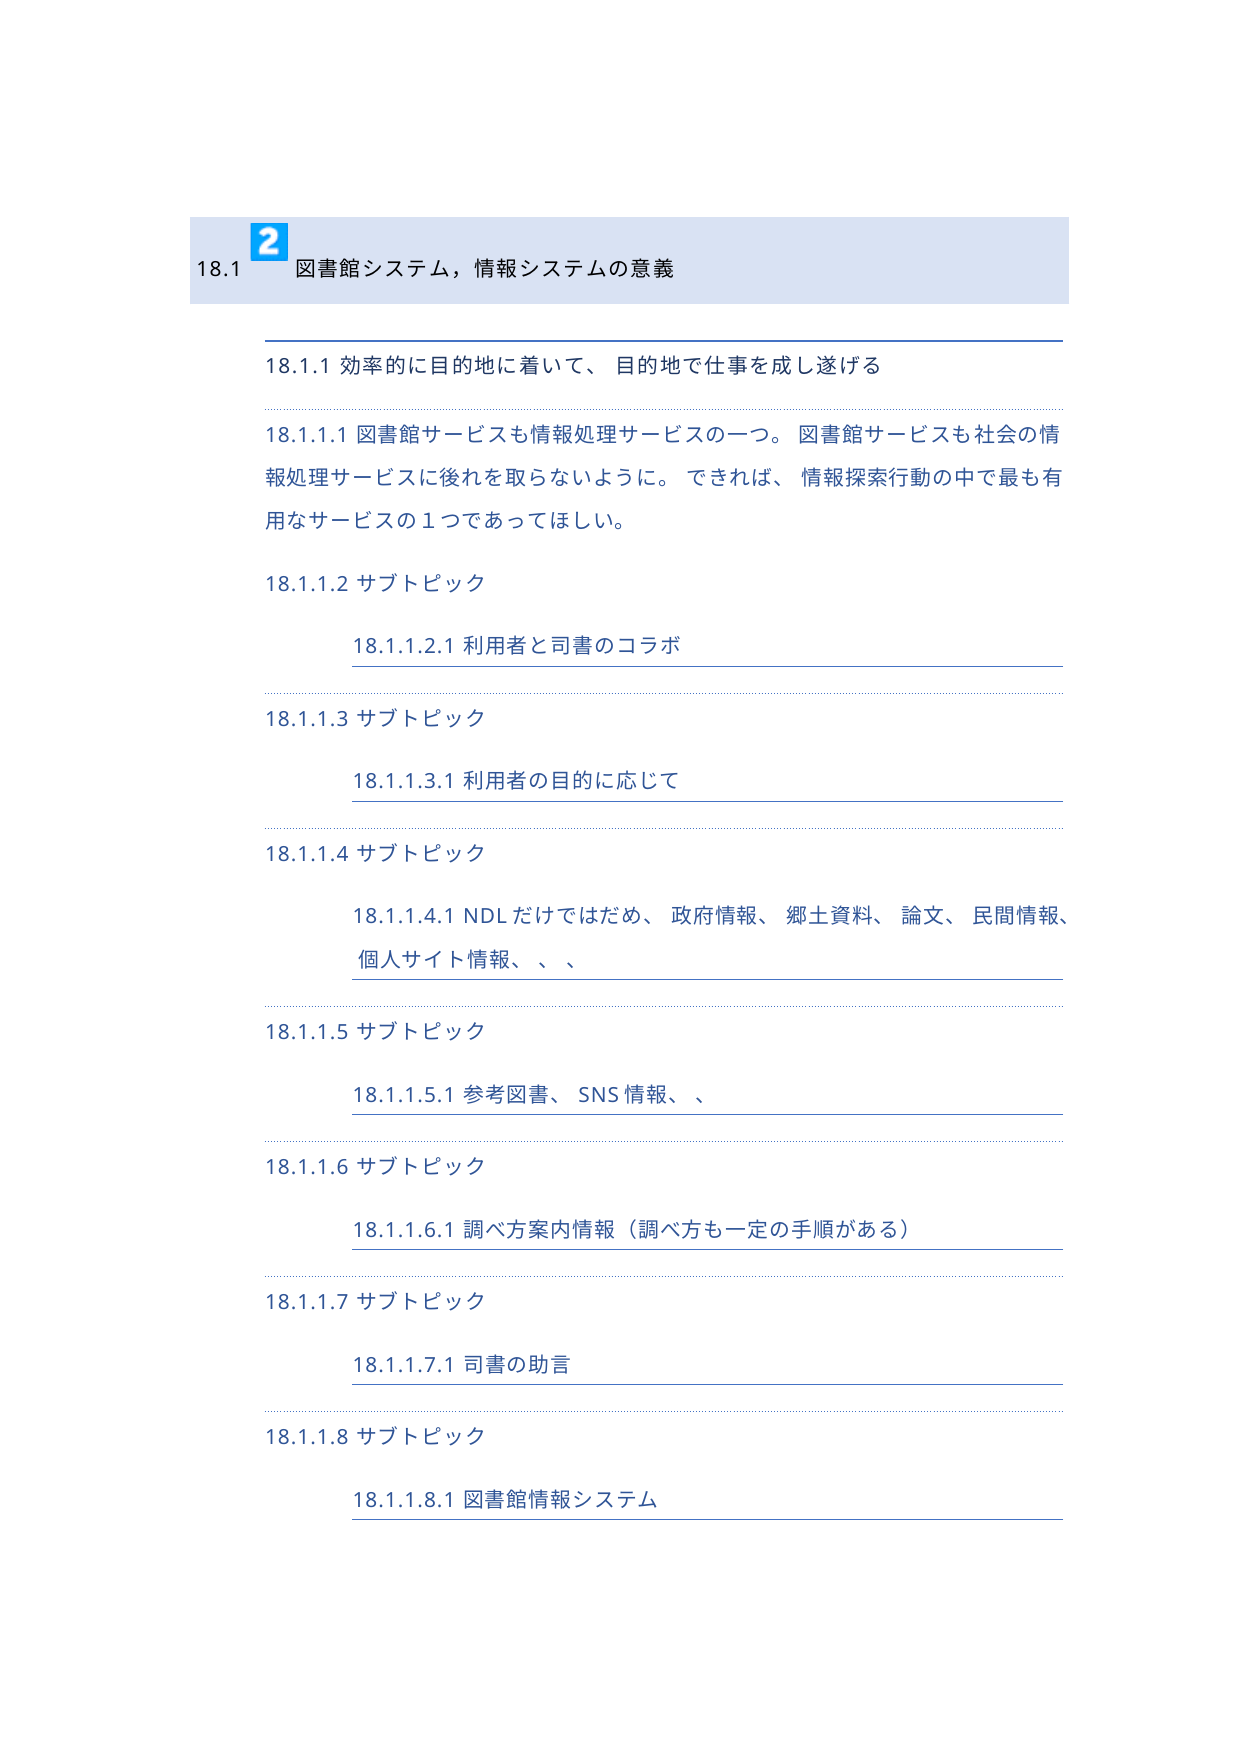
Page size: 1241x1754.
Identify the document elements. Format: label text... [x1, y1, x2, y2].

text 図書館情報システム [352, 1479, 1063, 1519]
text 図書館サービスも情報処理サービスの一つ。 図書館サービスも社会の情報処理サービスに後れを取らないように。 できれば、 情報探索行動の中で最も有用なサービスの１つであってほしい。 [265, 408, 1063, 538]
text サブトピック [265, 1006, 1063, 1049]
text サブトピック [265, 1276, 1063, 1319]
text サブトピック [265, 1411, 1063, 1454]
text 利用者と司書のコラボ [352, 626, 1063, 666]
text 参考図書、 SNS情報、 、 [352, 1074, 1063, 1114]
text 図書館システム，情報システムの意義 [196, 223, 1063, 298]
text NDLだけではだめ、 政府情報、 郷土資料、 論文、 民間情報、 個人サイト情報、 、 、 [352, 896, 1063, 979]
text 調べ方案内情報（調べ方も一定の手順がある） [352, 1209, 1063, 1249]
picture [250, 223, 288, 261]
text サブトピック [265, 558, 1063, 601]
text 利用者の目的に応じて [352, 761, 1063, 801]
text サブトピック [265, 828, 1063, 871]
text サブトピック [265, 693, 1063, 736]
text サブトピック [265, 1141, 1063, 1184]
text 効率的に目的地に着いて、 目的地で仕事を成し遂げる [265, 342, 1063, 383]
text 司書の助言 [352, 1344, 1063, 1384]
